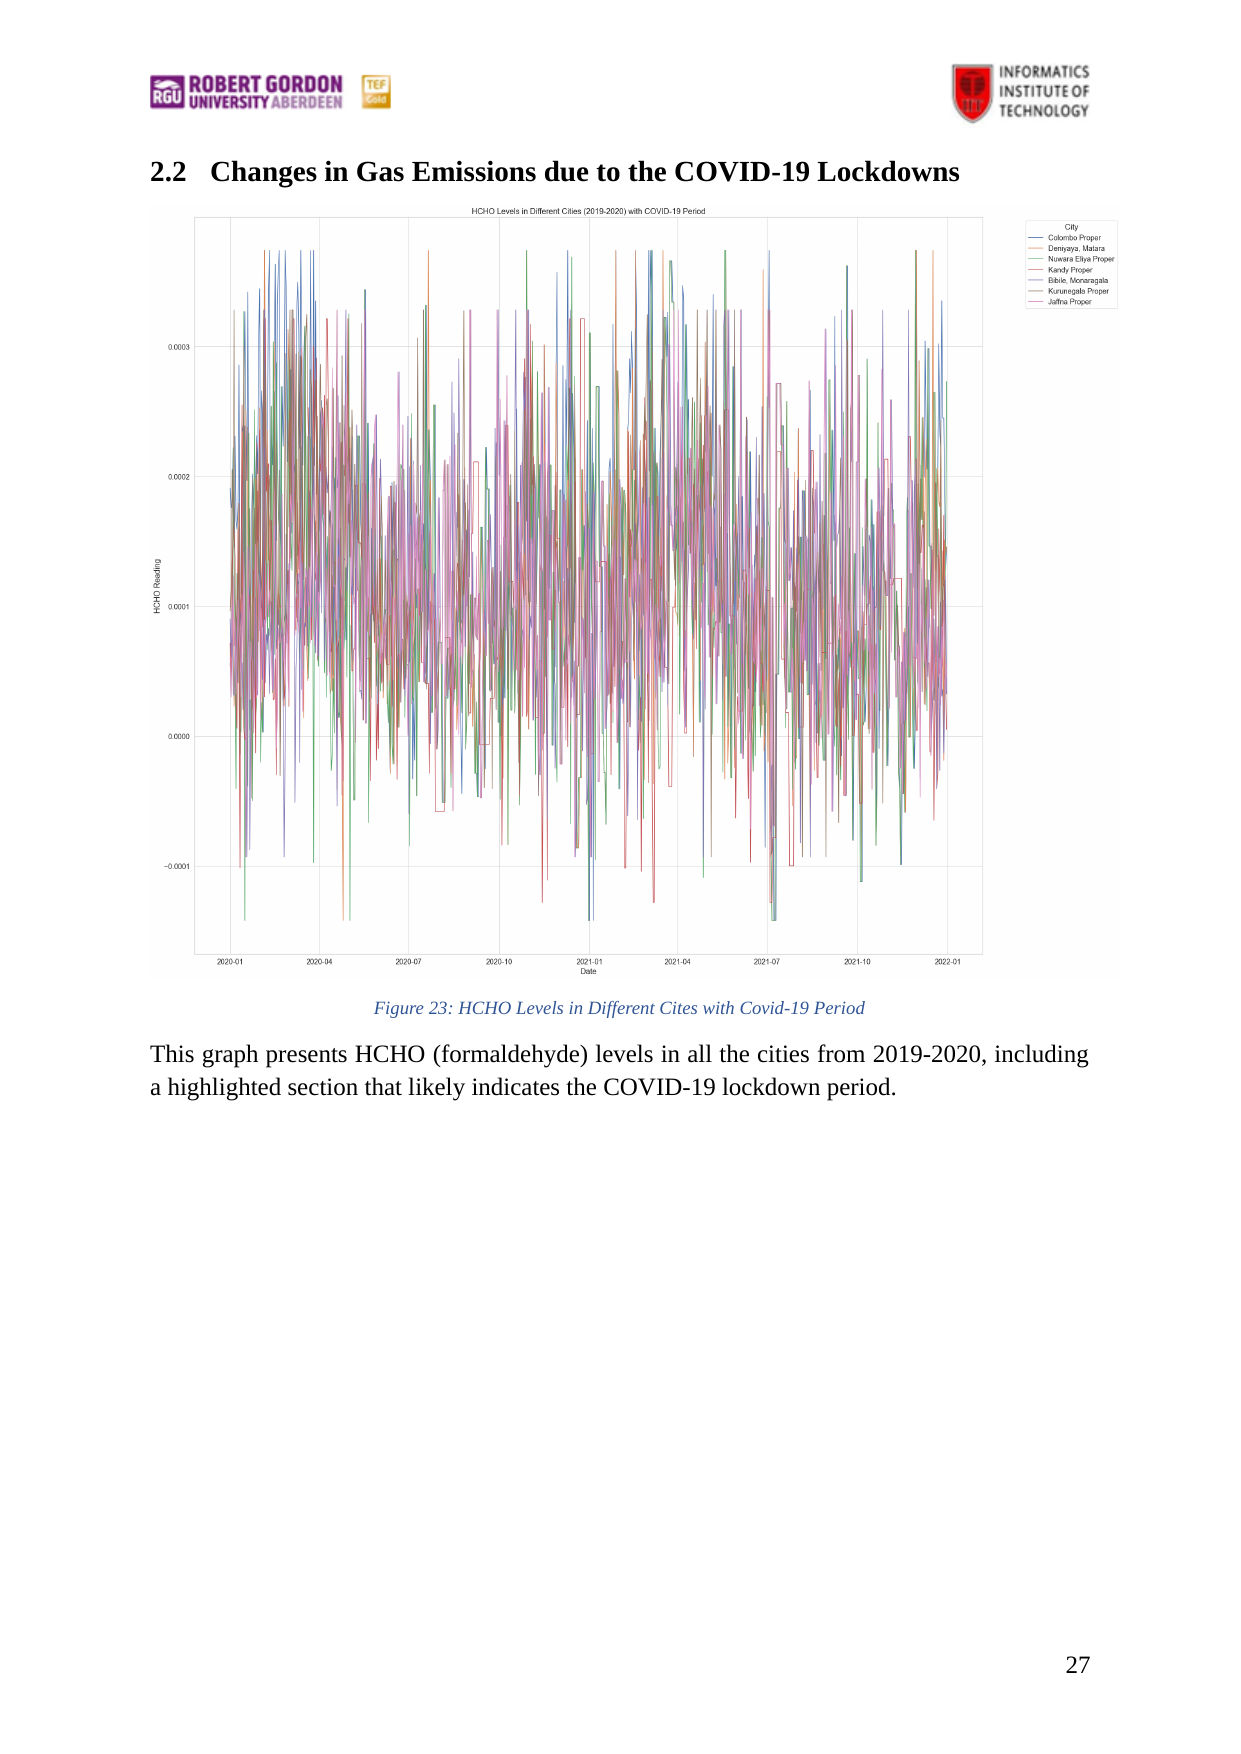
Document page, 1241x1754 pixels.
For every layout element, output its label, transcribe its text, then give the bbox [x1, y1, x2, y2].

picture [150, 63, 1091, 128]
text This graph presents HCHO (formaldehyde) levels in all the cities from 2019-2020, including a highlighted section that likely indicates the COVID-19 lockdown period. [150, 1039, 1090, 1101]
text Figure 23: HCHO Levels in Different Cites with Covid-19 Period [150, 997, 1090, 1019]
subtitle Changes in Gas Emissions due to the COVID-19 Lockdowns [150, 154, 1090, 188]
picture [150, 204, 1121, 979]
